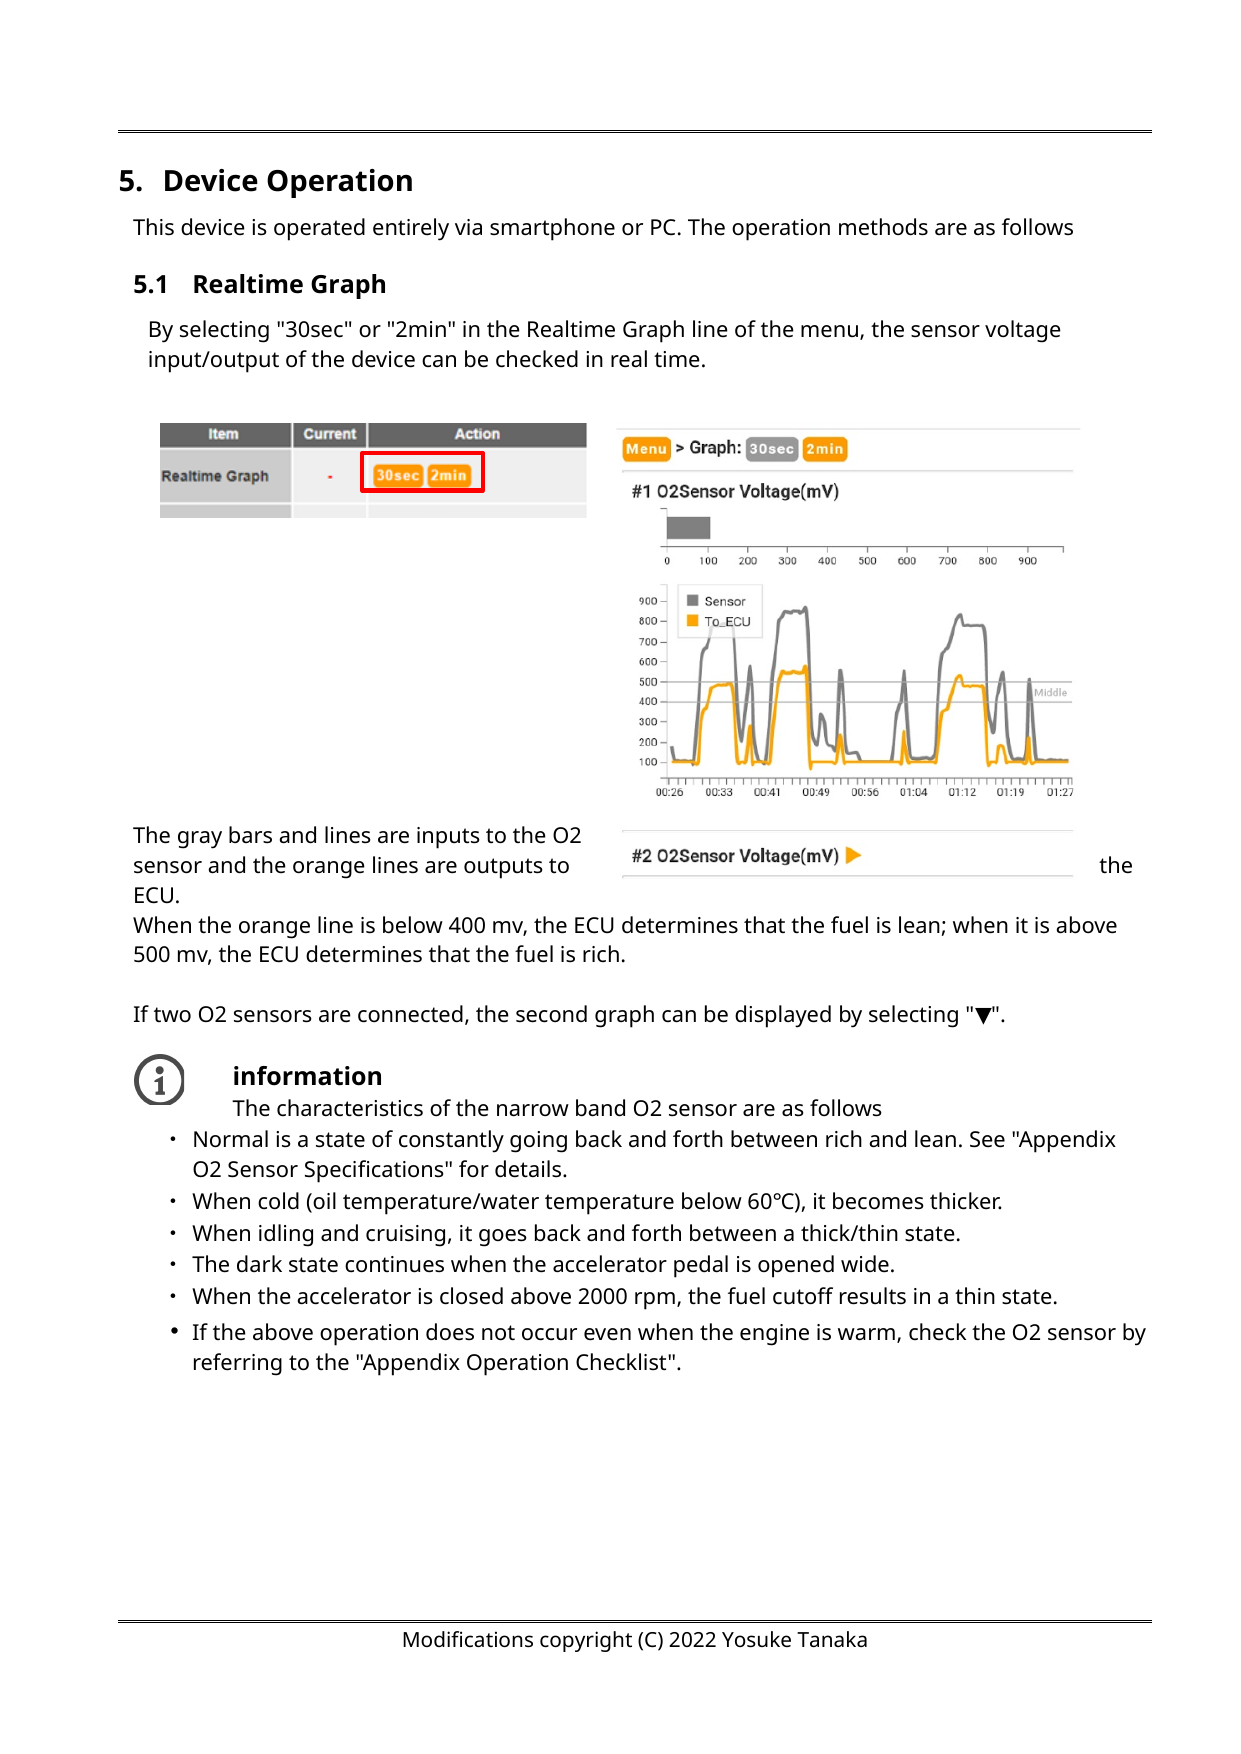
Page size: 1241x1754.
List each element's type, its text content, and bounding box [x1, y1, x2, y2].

text By selecting "30sec" or "2min" in the Realtime Graph line of the menu, the sensor voltage input/output of the device can be checked in real time. [148, 314, 1152, 373]
picture [160, 423, 588, 518]
text If two O2 sensors are connected, the second graph can be displayed by selecting "▼". [133, 999, 1152, 1029]
list The dark state continues when the accelerator pedal is opened wide. [163, 1247, 1152, 1279]
list When cold (oil temperature/water temperature below 60℃), it becomes thicker. [163, 1184, 1152, 1216]
text information [148, 1029, 1152, 1093]
text This device is operated entirely via smartphone or PC. The operation methods are as follows [133, 212, 1152, 242]
text When the orange line is below 400 mv, the ECU determines that the fuel is lean; when it is above 500 mv, the ECU determines that the fuel is rich. [133, 909, 1152, 969]
picture [134, 1054, 185, 1105]
list Normal is a state of constantly going back and forth between rich and lean. See "Appendix O2 Sensor Specifications" for details. [163, 1122, 1152, 1184]
text The characteristics of the narrow band O2 sensor are as follows [148, 1093, 1152, 1122]
list When idling and cruising, it goes back and forth between a thick/thin state. [163, 1216, 1152, 1247]
subtitle Device Operation [118, 160, 1152, 200]
list When the accelerator is closed above 2000 rpm, the fuel cutoff results in a thin state. [163, 1279, 1152, 1311]
list If the above operation does not occur even when the engine is warm, check the O2 sensor by referring to the "Appendix Operation Checklist". [162, 1311, 1152, 1377]
text The gray bars and lines are inputs to the O2 sensor and the orange lines are outputs to the ECU. [133, 820, 1152, 909]
subtitle Realtime Graph [133, 267, 1130, 301]
picture [616, 423, 1081, 882]
